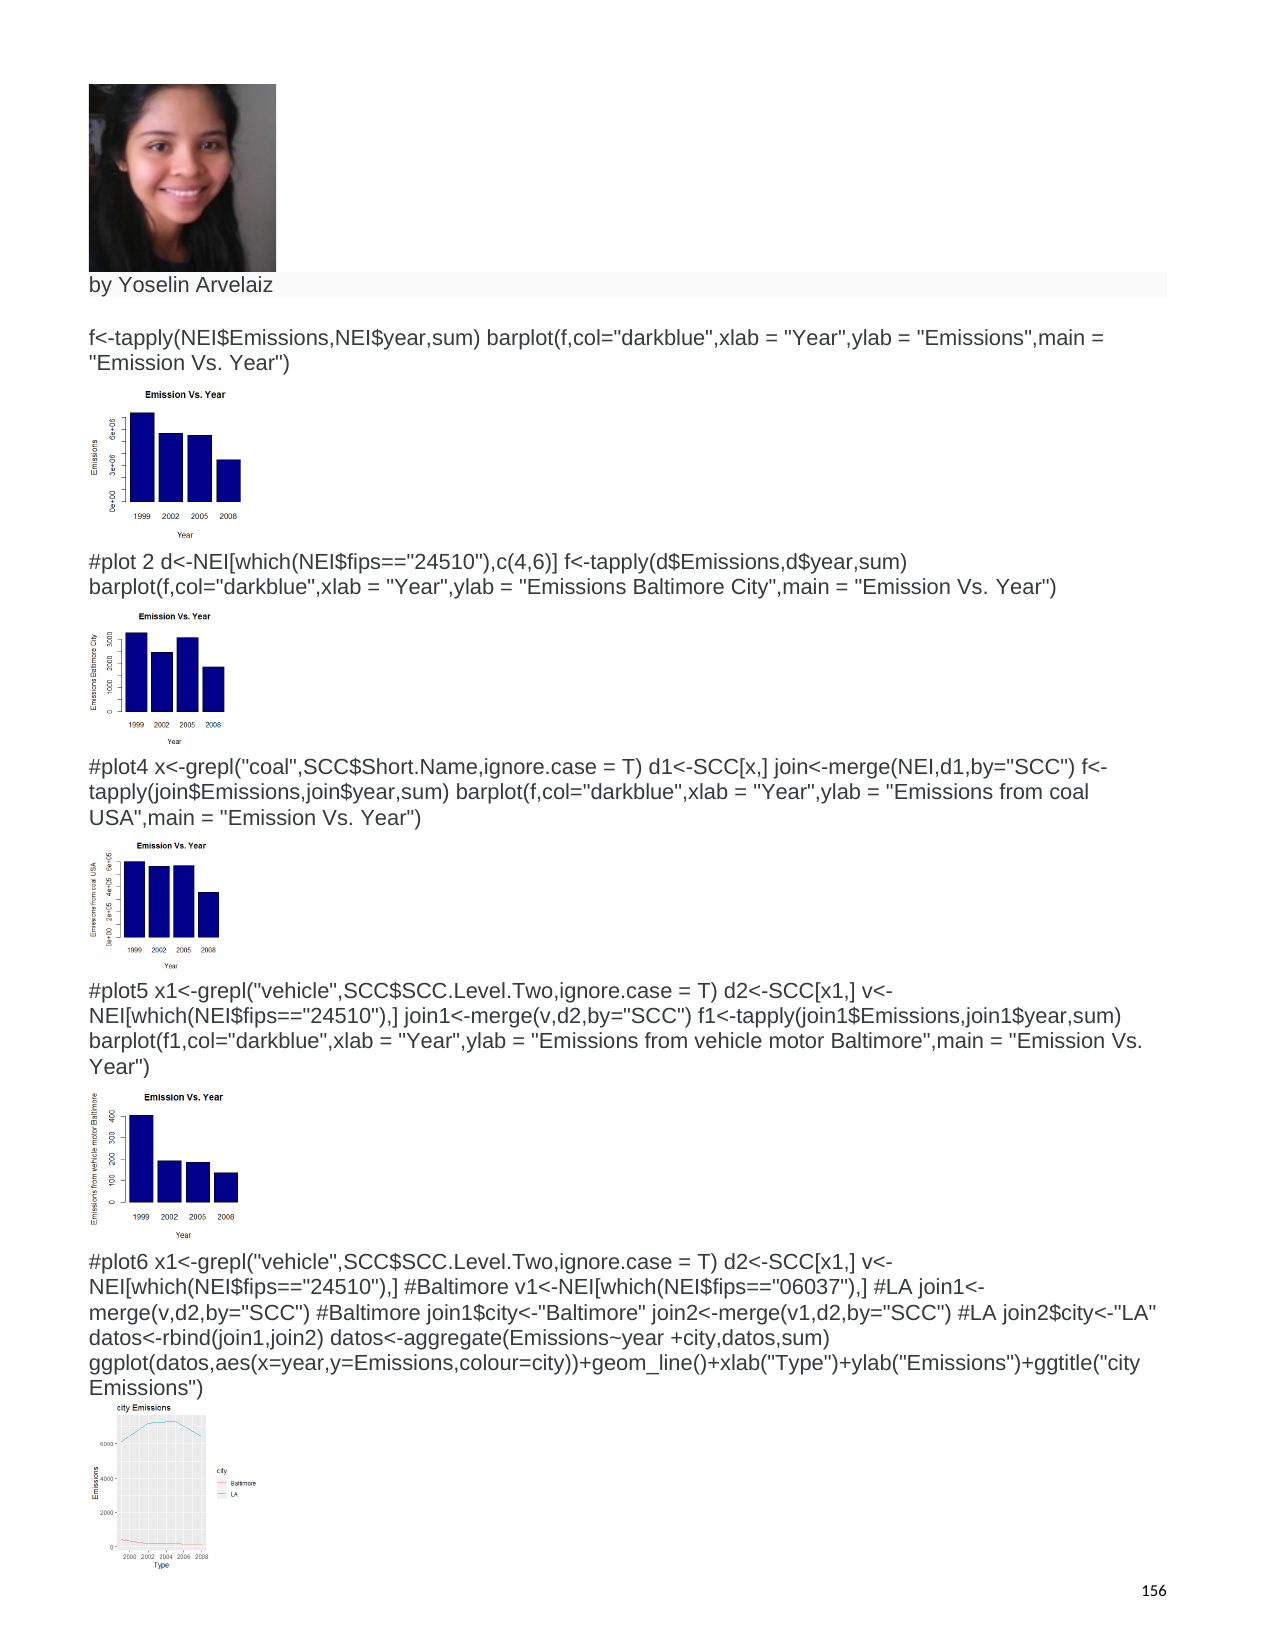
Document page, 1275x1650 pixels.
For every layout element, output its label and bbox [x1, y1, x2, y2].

picture [88, 829, 239, 978]
picture [88, 1400, 263, 1572]
picture [88, 599, 245, 754]
picture [88, 1078, 261, 1249]
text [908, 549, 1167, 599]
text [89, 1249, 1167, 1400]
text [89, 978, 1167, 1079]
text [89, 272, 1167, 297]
picture [88, 375, 264, 549]
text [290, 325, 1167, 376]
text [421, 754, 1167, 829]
picture [88, 84, 277, 272]
